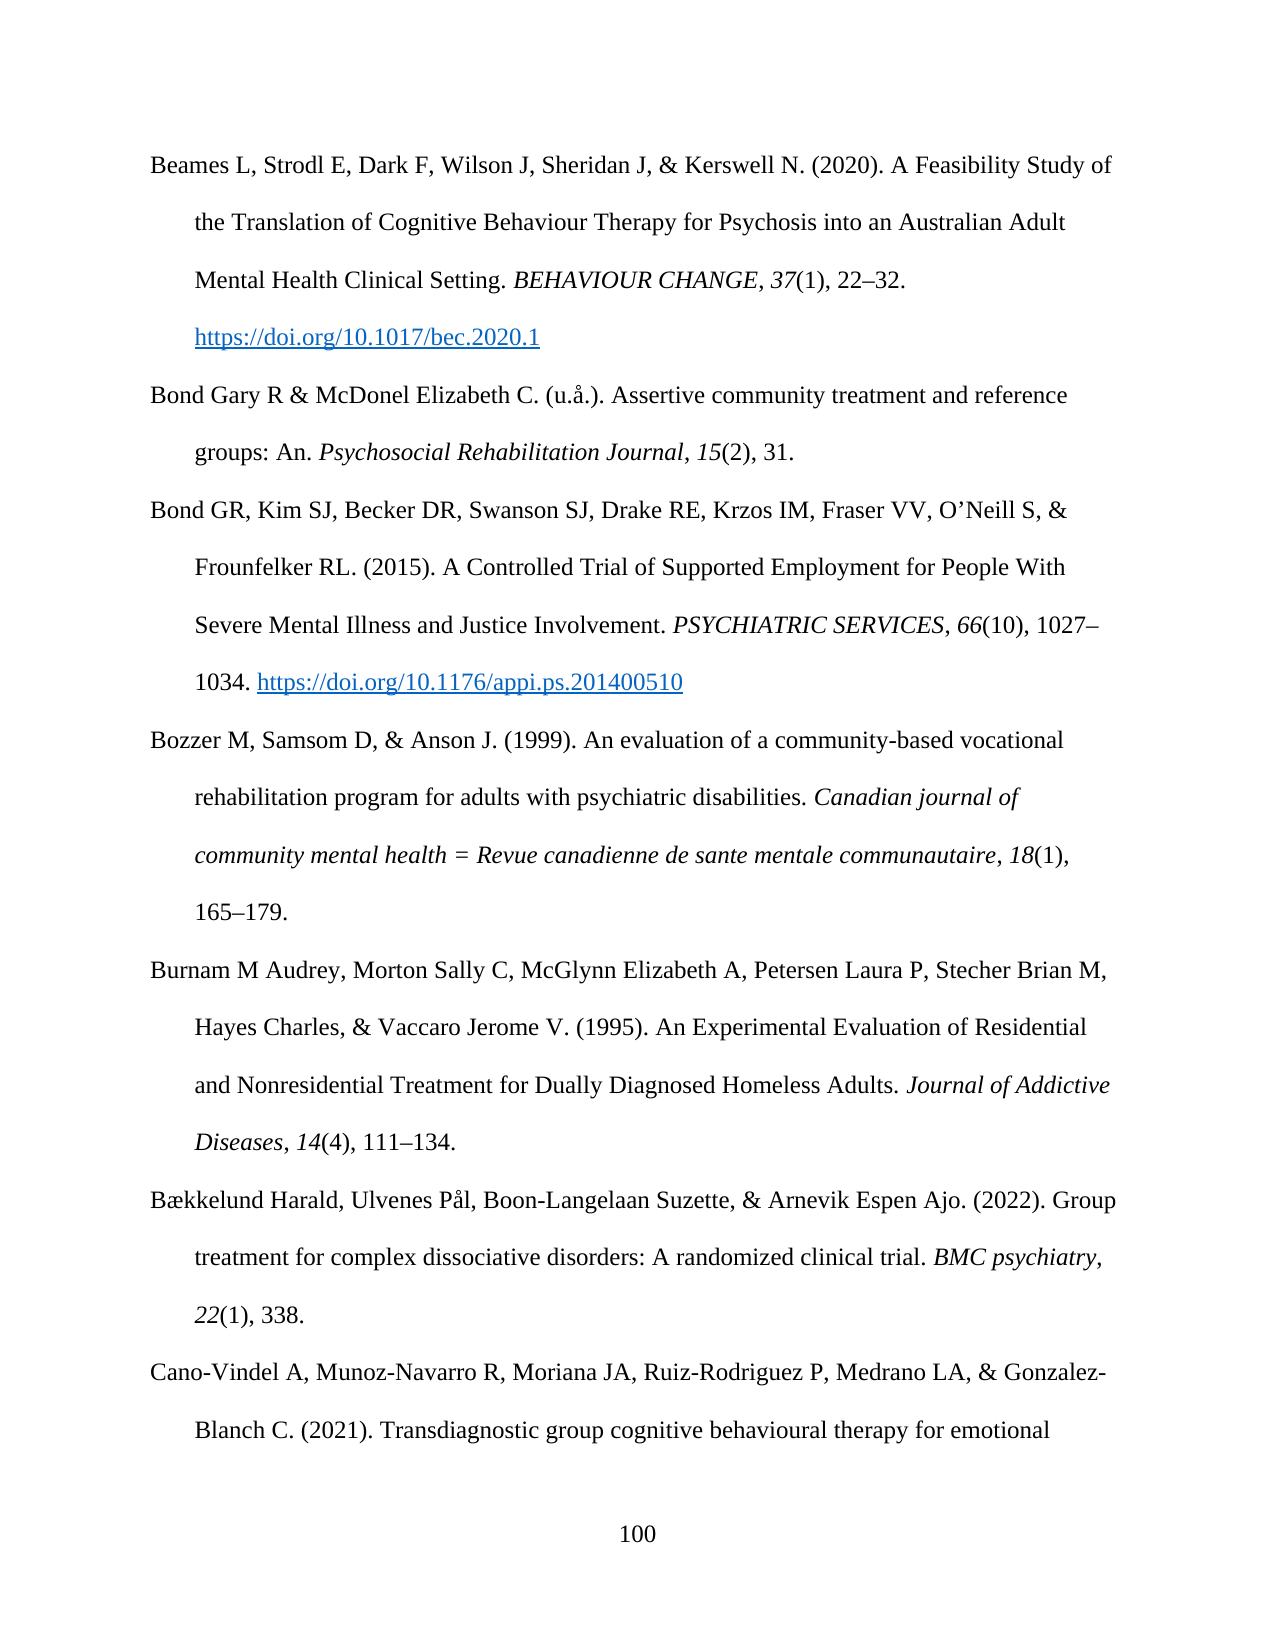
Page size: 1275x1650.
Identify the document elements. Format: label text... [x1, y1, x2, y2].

text Bækkelund Harald, Ulvenes Pål, Boon-Langelaan Suzette, & Arnevik Espen Ajo. (2022). Group treatment for complex dissociative disorders: A randomized clinical trial. BMC psychiatry, 22(1), 338. [150, 1185, 1125, 1329]
text Beames L, Strodl E, Dark F, Wilson J, Sheridan J, & Kerswell N. (2020). A Feasibility Study of the Translation of Cognitive Behaviour Therapy for Psychosis into an Australian Adult Mental Health Clinical Setting. BEHAVIOUR CHANGE, 37(1), 22–32. https://doi.org/10.1017/bec.2020.1 [150, 150, 1125, 351]
text Burnam M Audrey, Morton Sally C, McGlynn Elizabeth A, Petersen Laura P, Stecher Brian M, Hayes Charles, & Vaccaro Jerome V. (1995). An Experimental Evaluation of Residential and Nonresidential Treatment for Dually Diagnosed Homeless Adults. Journal of Addictive Diseases, 14(4), 111–134. [150, 955, 1125, 1156]
text Bond GR, Kim SJ, Becker DR, Swanson SJ, Drake RE, Krzos IM, Fraser VV, O’Neill S, & Frounfelker RL. (2015). A Controlled Trial of Supported Employment for People With Severe Mental Illness and Justice Involvement. PSYCHIATRIC SERVICES, 66(10), 1027–1034. https://doi.org/10.1176/appi.ps.201400510 [150, 495, 1125, 696]
text Bozzer M, Samsom D, & Anson J. (1999). An evaluation of a community-based vocational rehabilitation program for adults with psychiatric disabilities. Canadian journal of community mental health = Revue canadienne de sante mentale communautaire, 18(1), 165–179. [150, 725, 1125, 926]
text Bond Gary R & McDonel Elizabeth C. (u.å.). Assertive community treatment and reference groups: An. Psychosocial Rehabilitation Journal, 15(2), 31. [150, 380, 1125, 466]
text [150, 1357, 1125, 1444]
